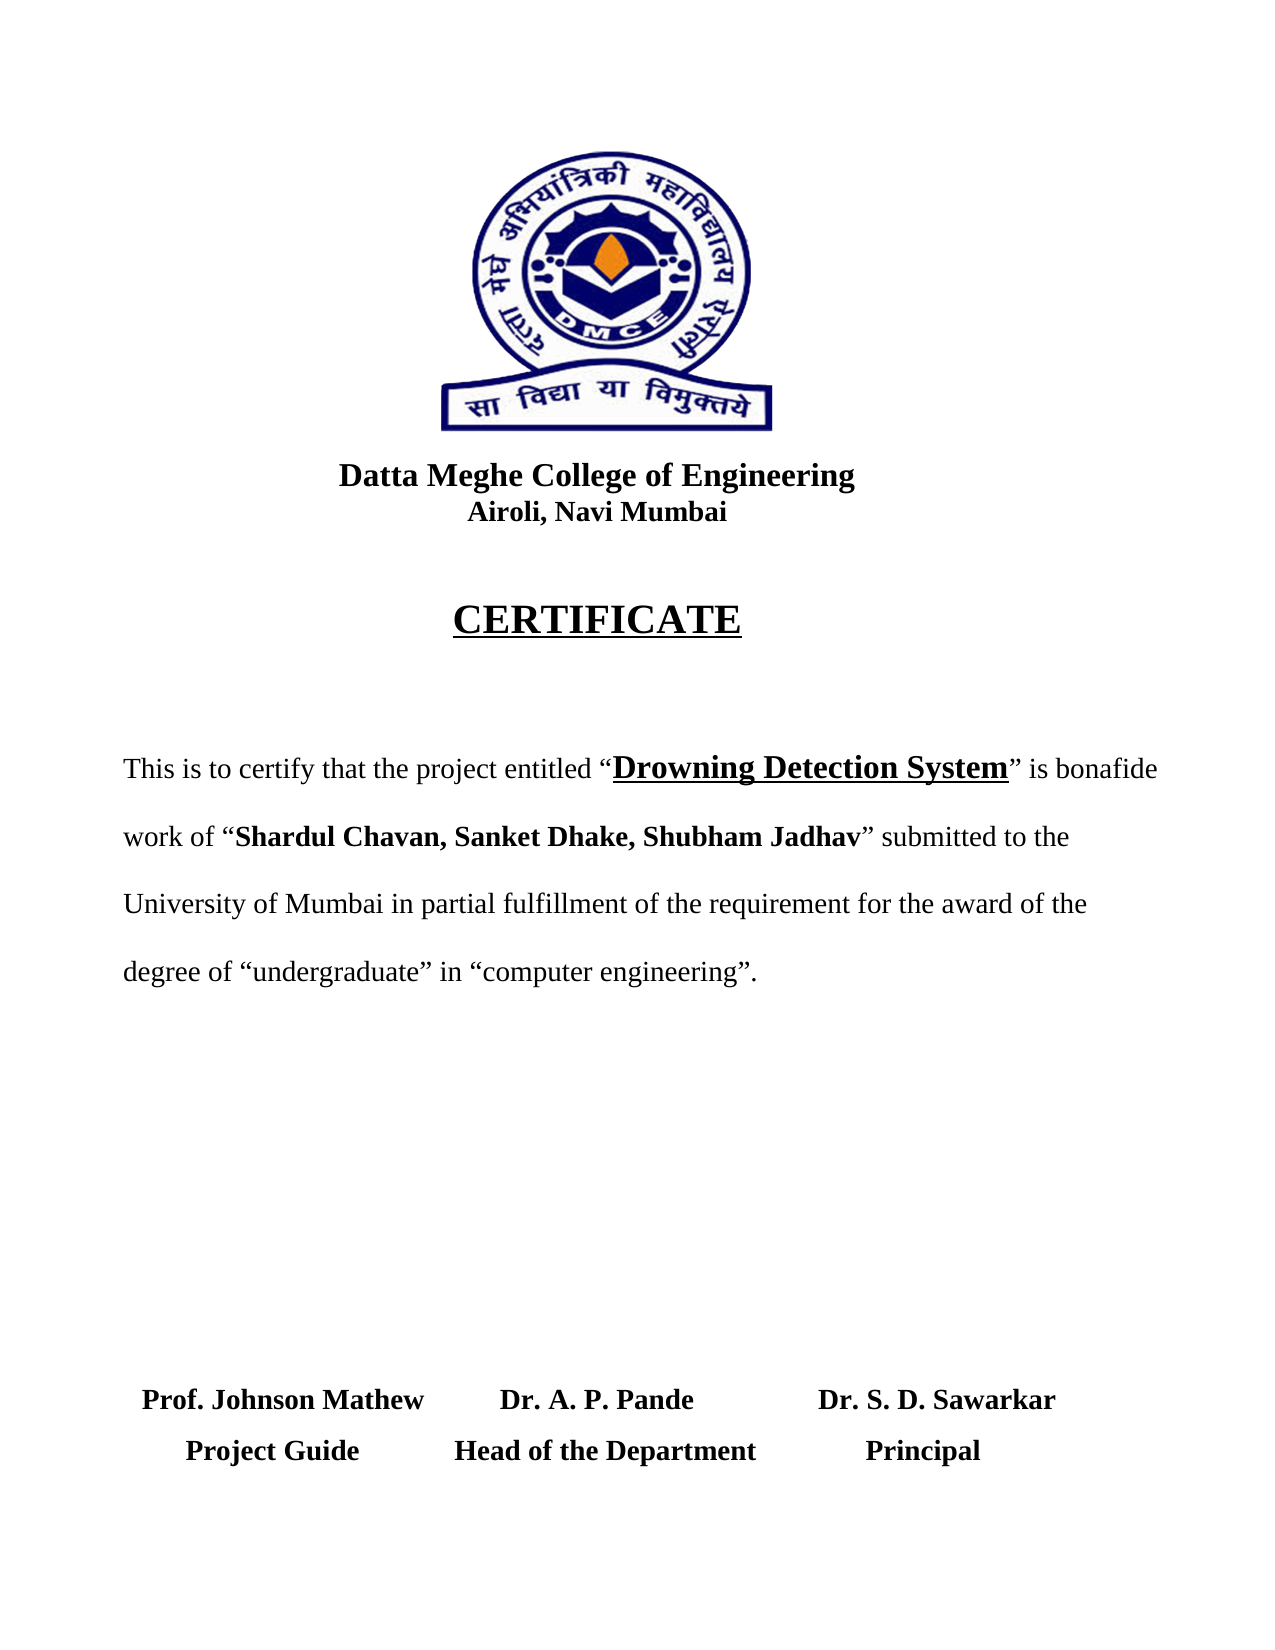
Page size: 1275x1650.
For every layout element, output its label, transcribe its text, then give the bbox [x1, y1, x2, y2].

picture [440, 150, 773, 432]
text Project Guide Head of the Department Principal [142, 1433, 1064, 1466]
text CERTIFICATE [112, 594, 1082, 642]
text Prof. Johnson Mathew Dr. A. P. Pande Dr. S. D. Sawarkar [142, 1382, 1064, 1416]
text This is to certify that the project entitled “Drowning Detection System” is bonafide work of “Shardul Chavan, Sanket Dhake, Shubham Jadhav” submitted to the University of Mumbai in partial fulfillment of the requirement for the award of the degree of “undergraduate” in “computer engineering”. [123, 748, 1162, 987]
text Airoli, Navi Mumbai [112, 494, 1082, 527]
text Datta Meghe College of Engineering [112, 455, 1082, 494]
